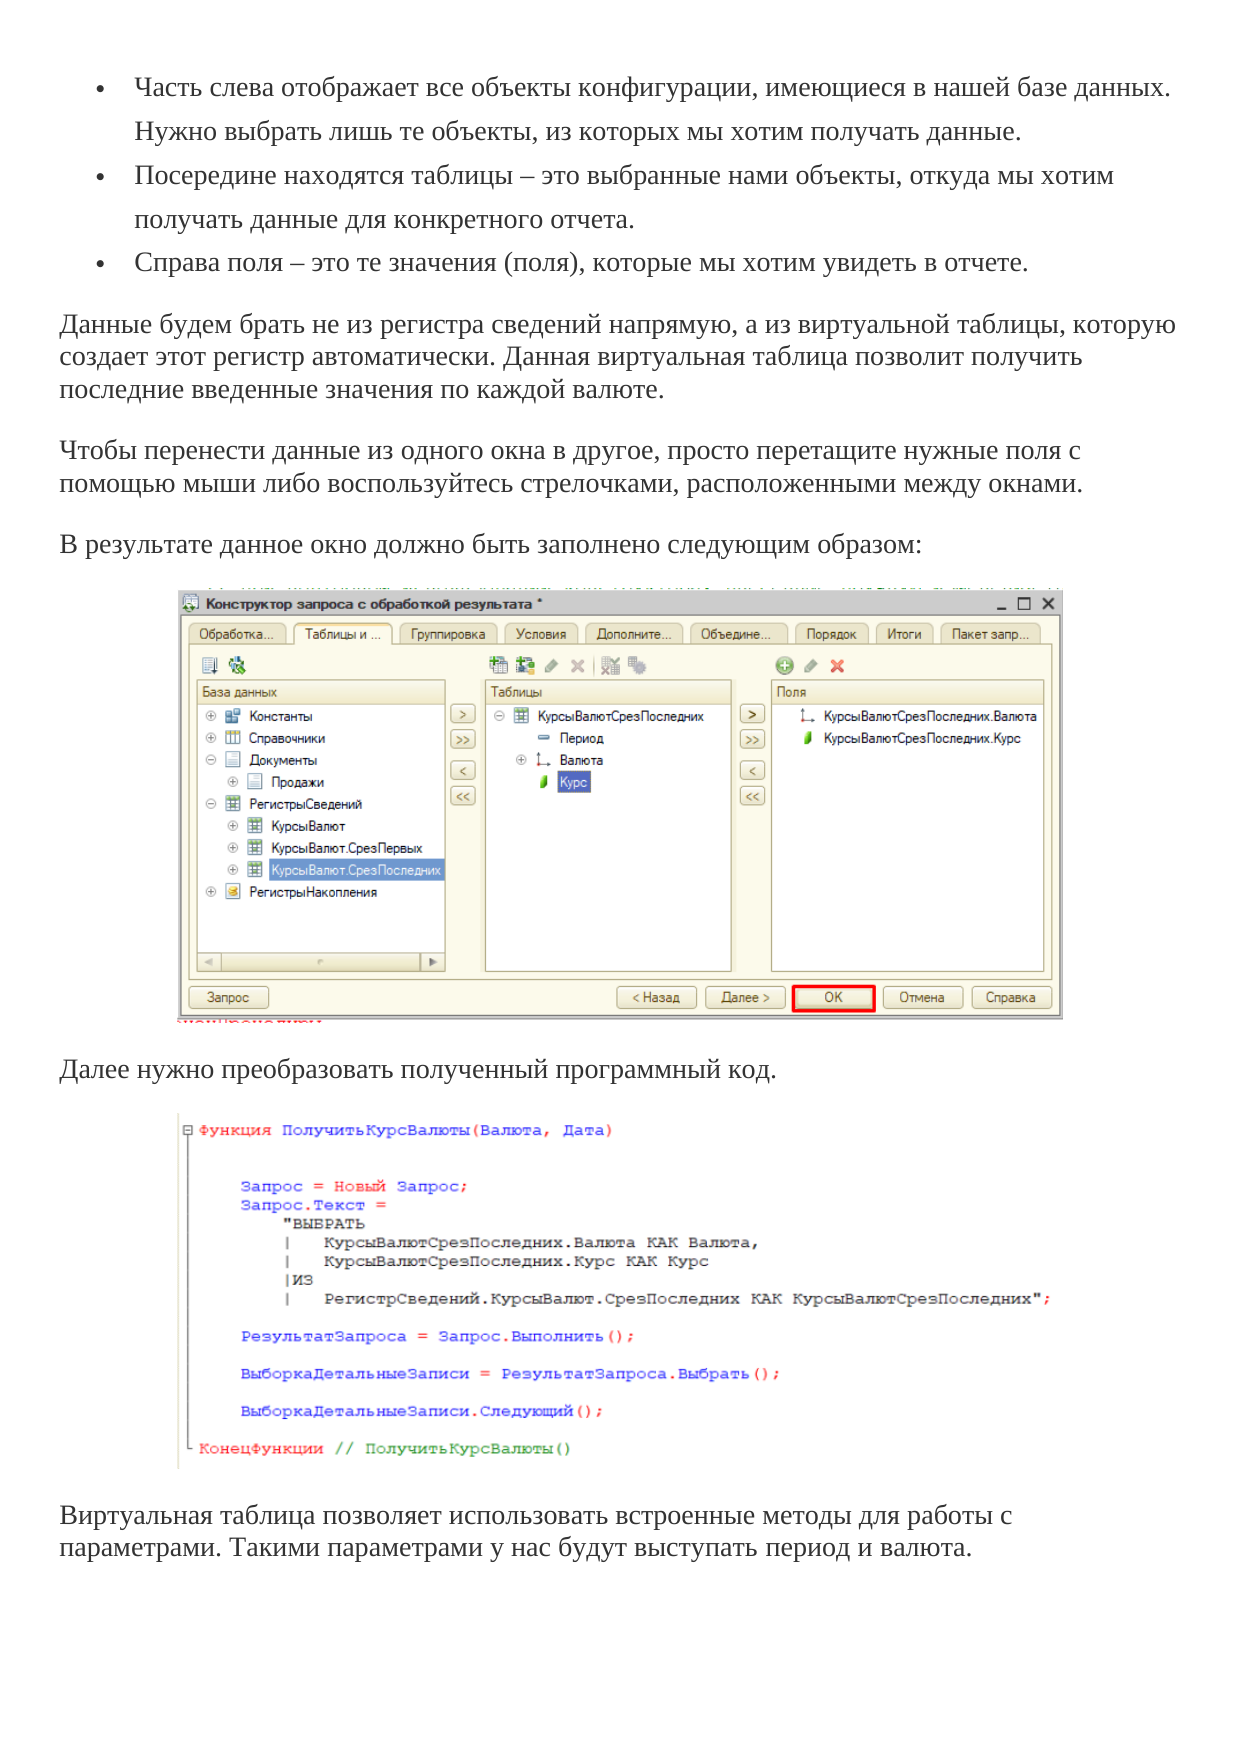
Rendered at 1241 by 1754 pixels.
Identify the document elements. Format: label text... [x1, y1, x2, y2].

text Чтобы перенести данные из одного окна в другое, просто перетащите нужные поля с помощью мыши либо воспользуйтесь стрелочками, расположенными между окнами. [59, 433, 1181, 498]
text Далее нужно преобразовать полученный программный код. [59, 1052, 1181, 1084]
text В результате данное окно должно быть заполнено следующим образом: [59, 527, 1181, 560]
list Посередине находятся таблицы – это выбранные нами объекты, откуда мы хотим получать данные для конкретного отчета. [97, 147, 1181, 234]
list Справа поля – это те значения (поля), которые мы хотим увидеть в отчете. [97, 234, 1181, 278]
text Виртуальная таблица позволяет использовать встроенные методы для работы с параметрами. Такими параметрами у нас будут выступать период и валюта. [59, 1498, 1181, 1563]
picture [177, 1113, 1063, 1469]
text Данные будем брать не из регистра сведений напрямую, а из виртуальной таблицы, которую создает этот регистр автоматически. Данная виртуальная таблица позволит получить последние введенные значения по каждой валюте. [59, 307, 1181, 404]
picture [177, 588, 1063, 1023]
list Часть слева отображает все объекты конфигурации, имеющиеся в нашей базе данных. Нужно выбрать лишь те объекты, из которых мы хотим получать данные. [97, 59, 1181, 147]
